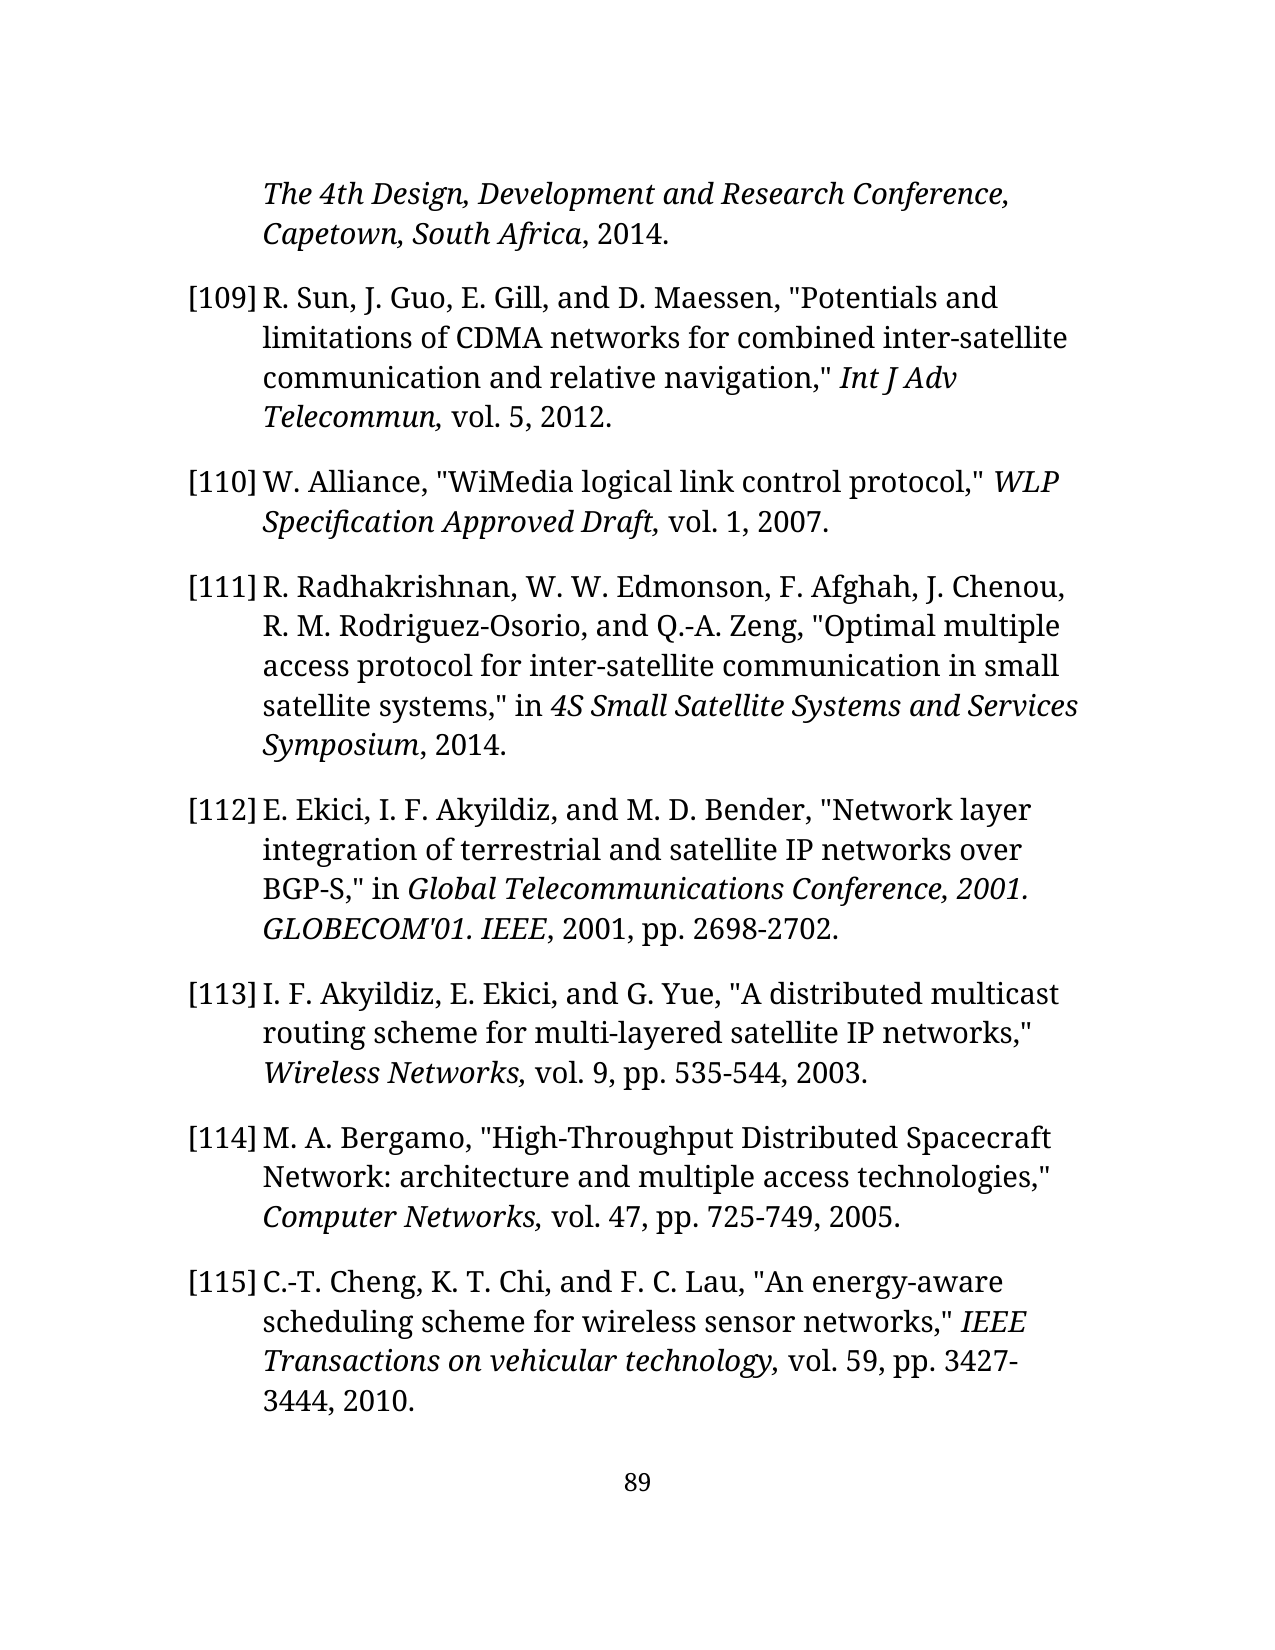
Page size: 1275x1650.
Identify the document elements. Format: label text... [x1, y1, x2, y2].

text [109] R. Sun, J. Guo, E. Gill, and D. Maessen, "Potentials and limitations of CDMA networks for combined inter-satellite communication and relative navigation," Int J Adv Telecommun, vol. 5, 2012. [187, 278, 1087, 436]
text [187, 173, 1087, 253]
text [110] W. Alliance, "WiMedia logical link control protocol," WLP Specification Approved Draft, vol. 1, 2007. [187, 461, 1087, 541]
text [115] C.-T. Cheng, K. T. Chi, and F. C. Lau, "An energy-aware scheduling scheme for wireless sensor networks," IEEE Transactions on vehicular technology, vol. 59, pp. 3427-3444, 2010. [187, 1261, 1087, 1420]
text [113] I. F. Akyildiz, E. Ekici, and G. Yue, "A distributed multicast routing scheme for multi-layered satellite IP networks," Wireless Networks, vol. 9, pp. 535-544, 2003. [187, 973, 1087, 1092]
text [114] M. A. Bergamo, "High-Throughput Distributed Spacecraft Network: architecture and multiple access technologies," Computer Networks, vol. 47, pp. 725-749, 2005. [187, 1117, 1087, 1236]
text [112] E. Ekici, I. F. Akyildiz, and M. D. Bender, "Network layer integration of terrestrial and satellite IP networks over BGP-S," in Global Telecommunications Conference, 2001. GLOBECOM'01. IEEE, 2001, pp. 2698-2702. [187, 789, 1087, 948]
text [111] R. Radhakrishnan, W. W. Edmonson, F. Afghah, J. Chenou, R. M. Rodriguez-Osorio, and Q.-A. Zeng, "Optimal multiple access protocol for inter-satellite communication in small satellite systems," in 4S Small Satellite Systems and Services Symposium, 2014. [187, 566, 1087, 764]
